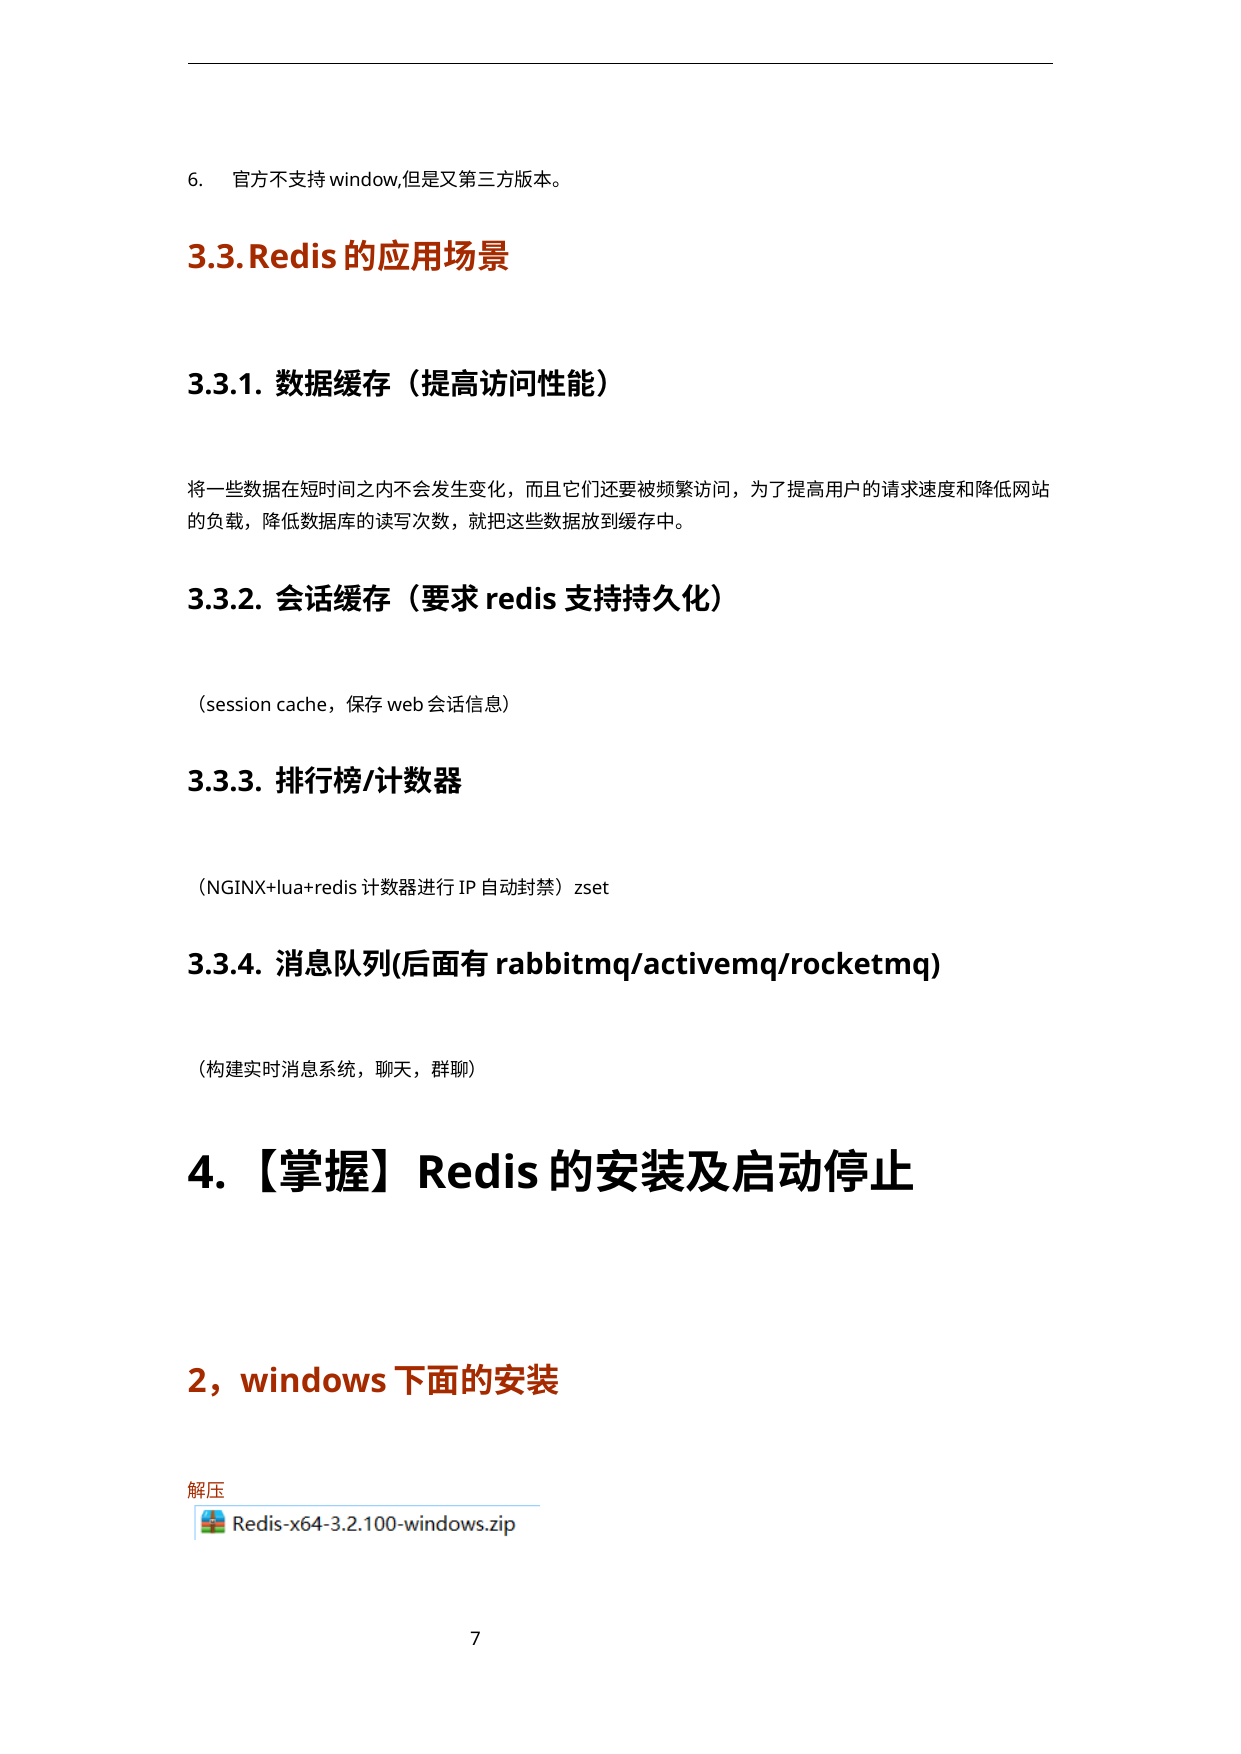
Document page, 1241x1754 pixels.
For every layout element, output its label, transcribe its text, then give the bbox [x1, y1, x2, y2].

text （构建实时消息系统，聊天，群聊） [187, 1052, 1053, 1085]
subtitle 排行榜/计数器 [187, 747, 1053, 812]
text 将一些数据在短时间之内不会发生变化，而且它们还要被频繁访问，为了提高用户的请求速度和降低网站的负载，降低数据库的读写次数，就把这些数据放到缓存中。 [187, 472, 1053, 537]
list 官方不支持window,但是又第三方版本。 [187, 162, 1053, 194]
subtitle 会话缓存（要求redis 支持持久化） [187, 564, 1053, 629]
text （NGINX+lua+redis计数器进行IP自动封禁）zset [187, 870, 1053, 902]
subtitle windows下面的安装 [187, 1346, 1053, 1411]
text （session cache，保存web会话信息） [187, 687, 1053, 719]
picture [187, 1505, 540, 1540]
subtitle 消息队列(后面有rabbitmq/activemq/rocketmq) [187, 929, 1053, 994]
subtitle 【掌握】Redis的安装及启动停止 [187, 1120, 1053, 1218]
subtitle Redis的应用场景 [187, 222, 1053, 287]
text 解压 [187, 1473, 1053, 1506]
subtitle 数据缓存（提高访问性能） [187, 349, 1053, 414]
